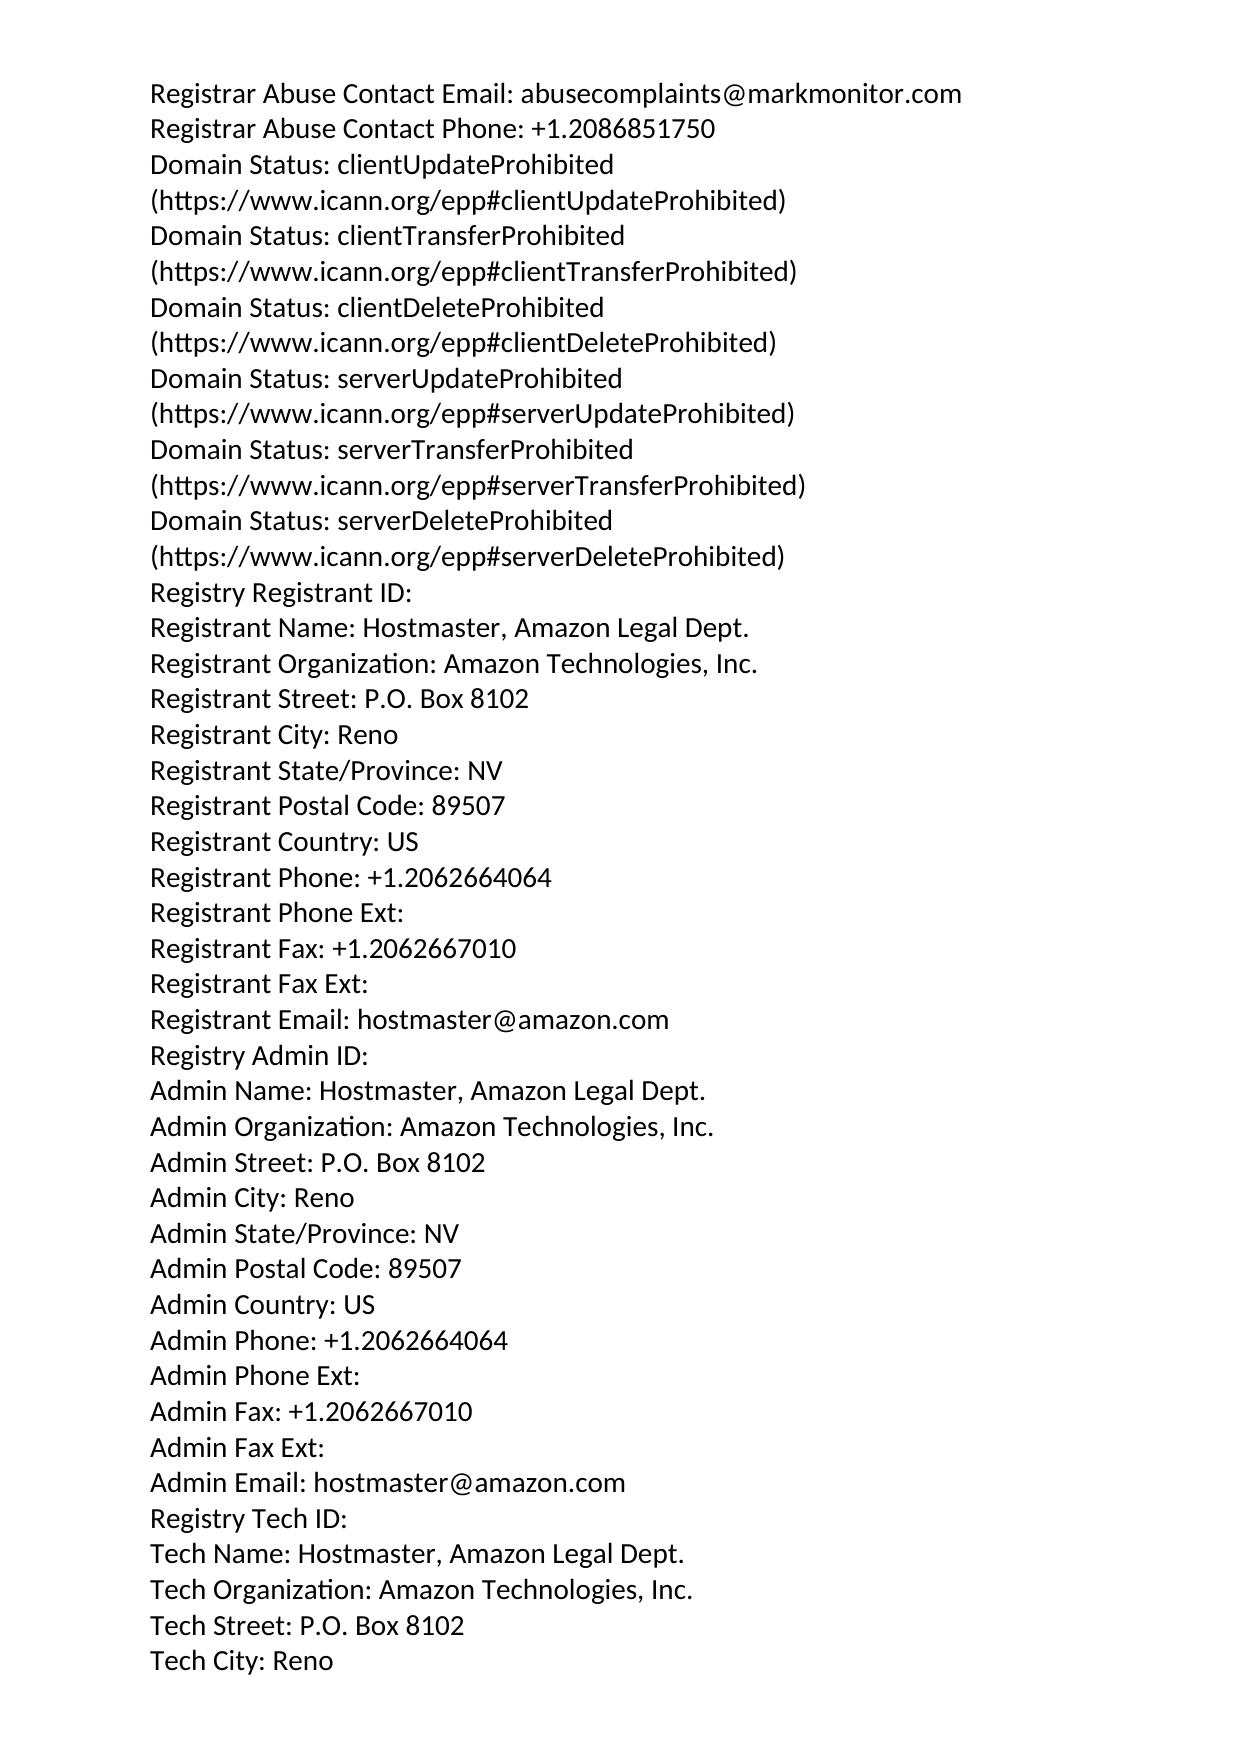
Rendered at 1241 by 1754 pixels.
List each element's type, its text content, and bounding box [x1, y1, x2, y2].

list Registry Registrant ID: [150, 574, 1165, 609]
list Registrant Phone Ext: [150, 894, 1165, 930]
list Registrant Fax Ext: [150, 966, 1165, 1001]
list Domain Status: serverDeleteProhibited (https://www.icann.org/epp#serverDeleteProhibited) [150, 502, 1165, 574]
list Admin Phone Ext: [150, 1357, 1165, 1393]
list Domain Status: clientTransferProhibited (https://www.icann.org/epp#clientTransferProhibited) [150, 217, 1165, 289]
list Registrant Email: hostmaster@amazon.com [150, 1001, 1165, 1037]
list Registrant Postal Code: 89507 [150, 787, 1165, 823]
list Registrant City: Reno [150, 716, 1165, 752]
list Tech Street: P.O. Box 8102 [150, 1607, 1165, 1642]
list Admin Fax Ext: [150, 1429, 1165, 1464]
list Admin Postal Code: 89507 [150, 1251, 1165, 1286]
list Registry Admin ID: [150, 1037, 1165, 1072]
list Registrant Name: Hostmaster, Amazon Legal Dept. [150, 609, 1165, 645]
list Admin Name: Hostmaster, Amazon Legal Dept. [150, 1072, 1165, 1108]
list Admin Phone: +1.2062664064 [150, 1322, 1165, 1357]
list Registrant Fax: +1.2062667010 [150, 930, 1165, 966]
list Domain Status: serverTransferProhibited (https://www.icann.org/epp#serverTransferProhibited) [150, 431, 1165, 502]
list Admin Organization: Amazon Technologies, Inc. [150, 1108, 1165, 1144]
list Domain Status: clientDeleteProhibited (https://www.icann.org/epp#clientDeleteProhibited) [150, 289, 1165, 360]
list Admin Country: US [150, 1286, 1165, 1322]
list Admin City: Reno [150, 1179, 1165, 1215]
list Registrar Abuse Contact Email: abusecomplaints@markmonitor.com [150, 75, 1165, 111]
list Registrant Street: P.O. Box 8102 [150, 681, 1165, 716]
list Admin Street: P.O. Box 8102 [150, 1144, 1165, 1179]
list Admin Fax: +1.2062667010 [150, 1393, 1165, 1429]
list Tech City: Reno [150, 1642, 1165, 1678]
list Registrant Country: US [150, 823, 1165, 859]
list Registrar Abuse Contact Phone: +1.2086851750 [150, 111, 1165, 146]
list Registrant State/Province: NV [150, 752, 1165, 787]
list Domain Status: clientUpdateProhibited (https://www.icann.org/epp#clientUpdateProhibited) [150, 146, 1165, 217]
list Registrant Phone: +1.2062664064 [150, 859, 1165, 894]
list Admin Email: hostmaster@amazon.com [150, 1464, 1165, 1500]
list Admin State/Province: NV [150, 1215, 1165, 1251]
list Registrant Organization: Amazon Technologies, Inc. [150, 645, 1165, 681]
list Tech Organization: Amazon Technologies, Inc. [150, 1571, 1165, 1607]
list Domain Status: serverUpdateProhibited (https://www.icann.org/epp#serverUpdateProhibited) [150, 360, 1165, 431]
list Registry Tech ID: [150, 1500, 1165, 1536]
list Tech Name: Hostmaster, Amazon Legal Dept. [150, 1536, 1165, 1571]
